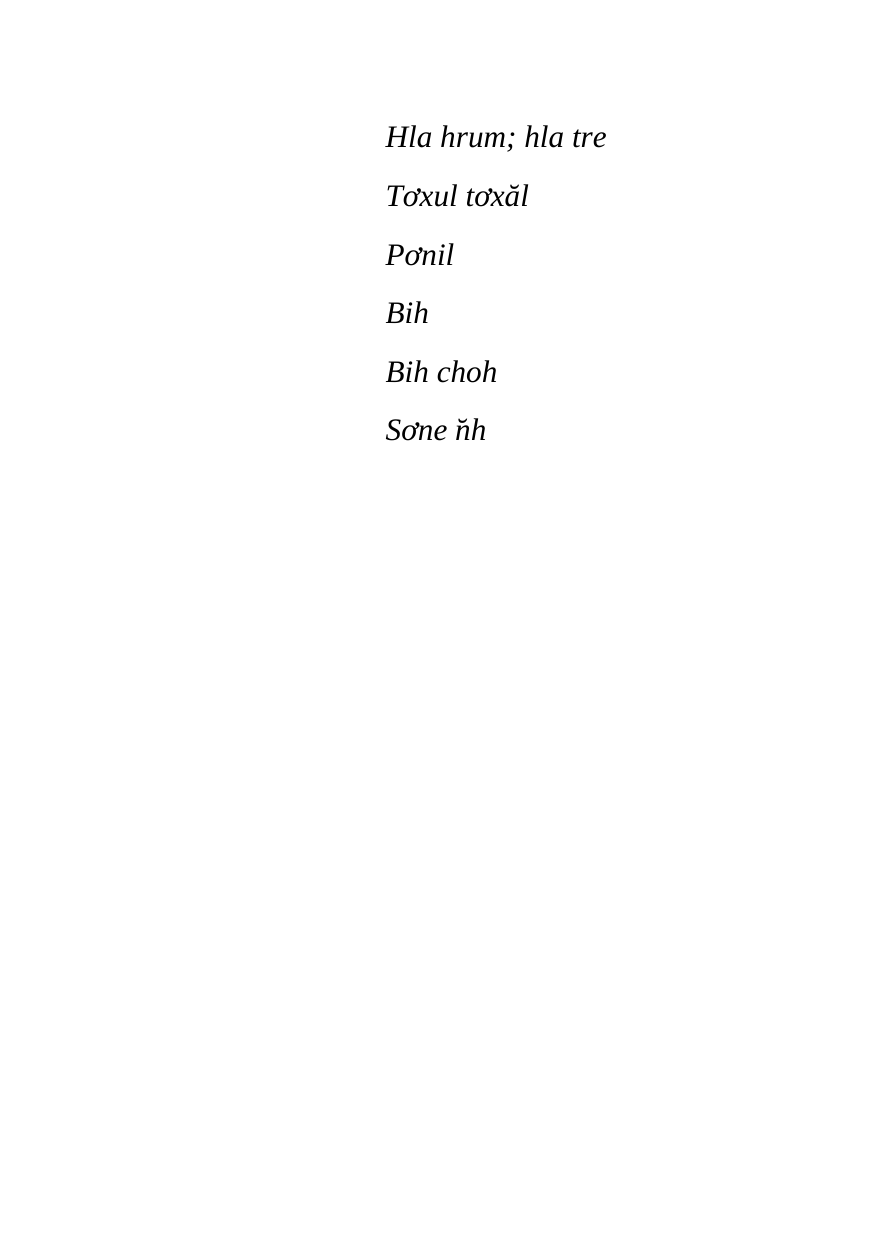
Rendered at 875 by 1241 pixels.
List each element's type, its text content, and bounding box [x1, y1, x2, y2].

text Sơne ̆nh [385, 411, 662, 447]
text Bih [385, 294, 662, 330]
text Hla hrum; hla tre [385, 119, 662, 154]
text Bih choh [385, 353, 662, 389]
text Pơnil [385, 236, 662, 272]
text Tơxul tơxăl [385, 177, 662, 213]
